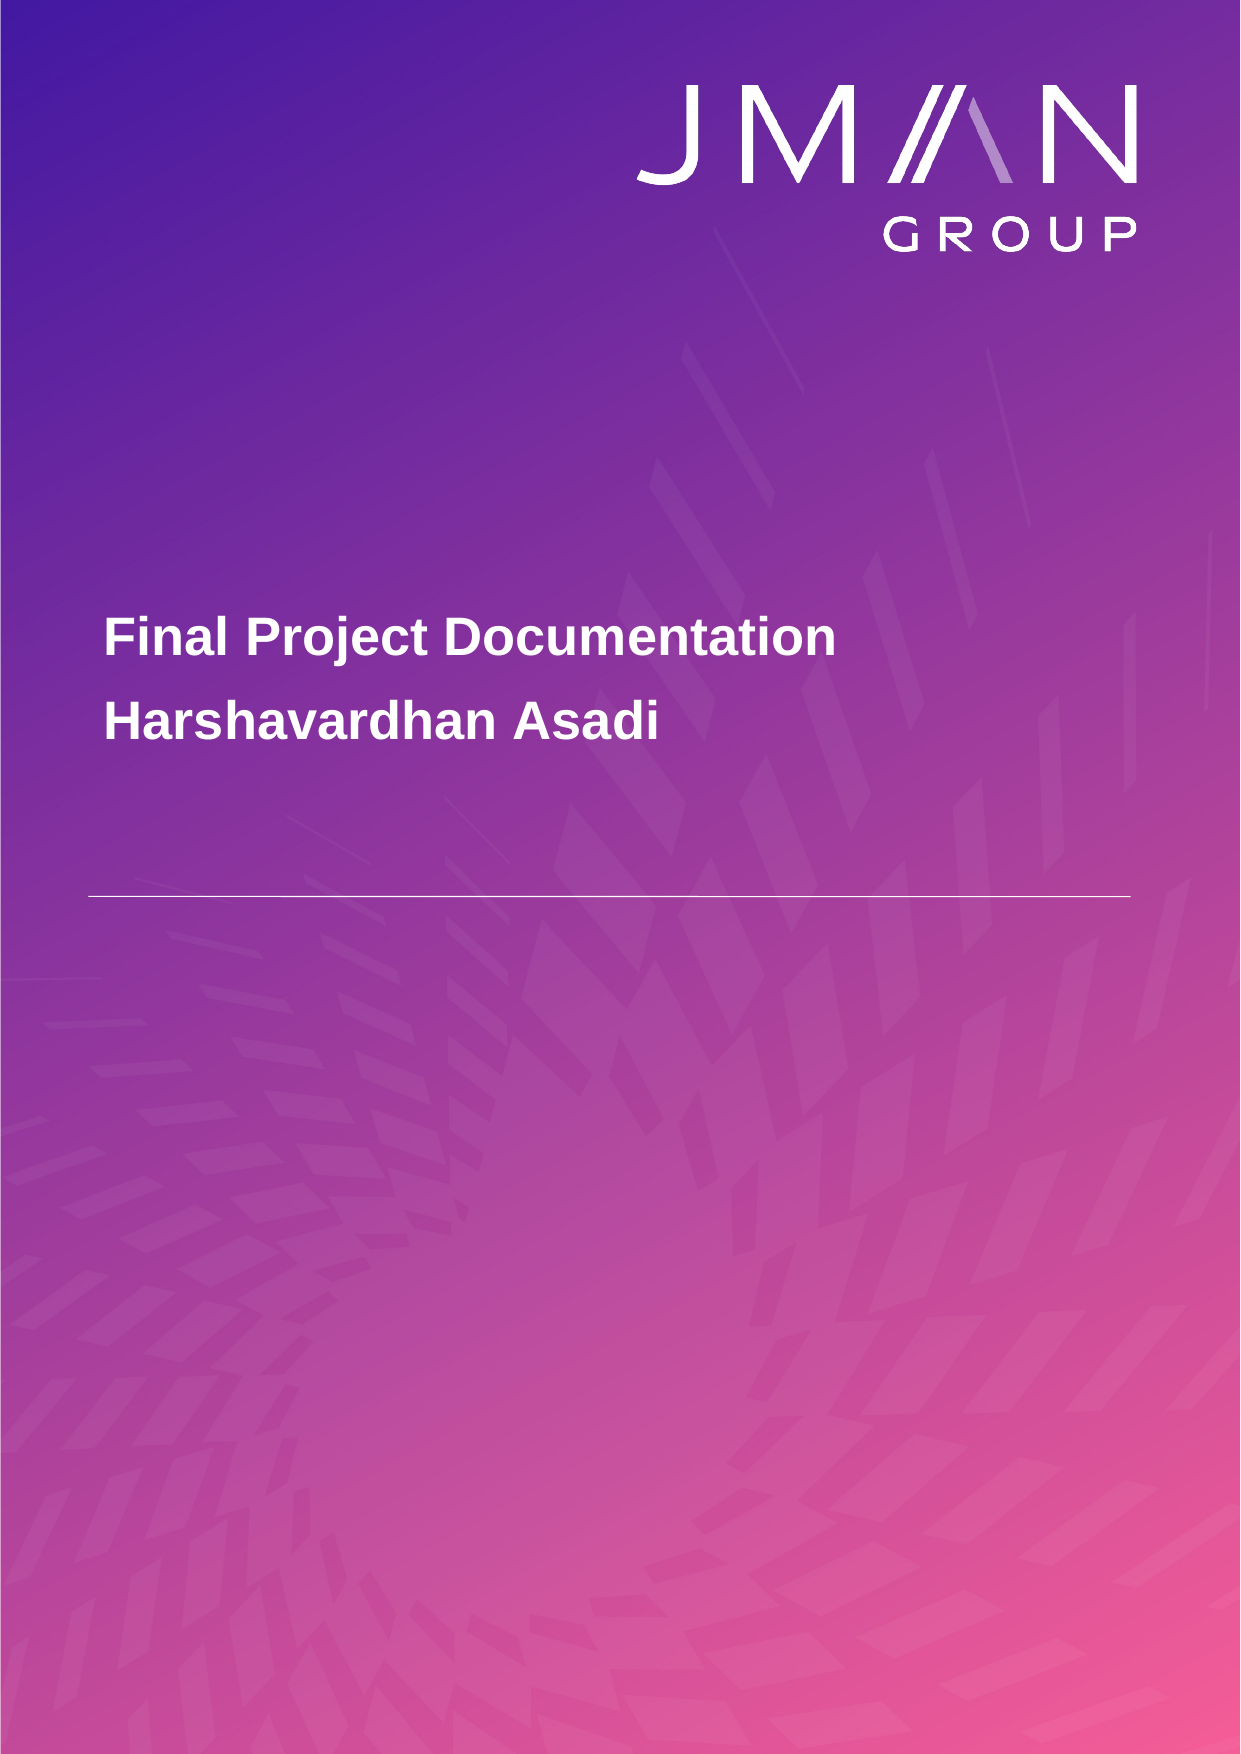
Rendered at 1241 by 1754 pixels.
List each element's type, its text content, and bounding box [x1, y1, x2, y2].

picture [0, 0, 1241, 1754]
text Final Project Documentation [103, 605, 1137, 667]
text Harshavardhan Asadi [103, 689, 1137, 751]
